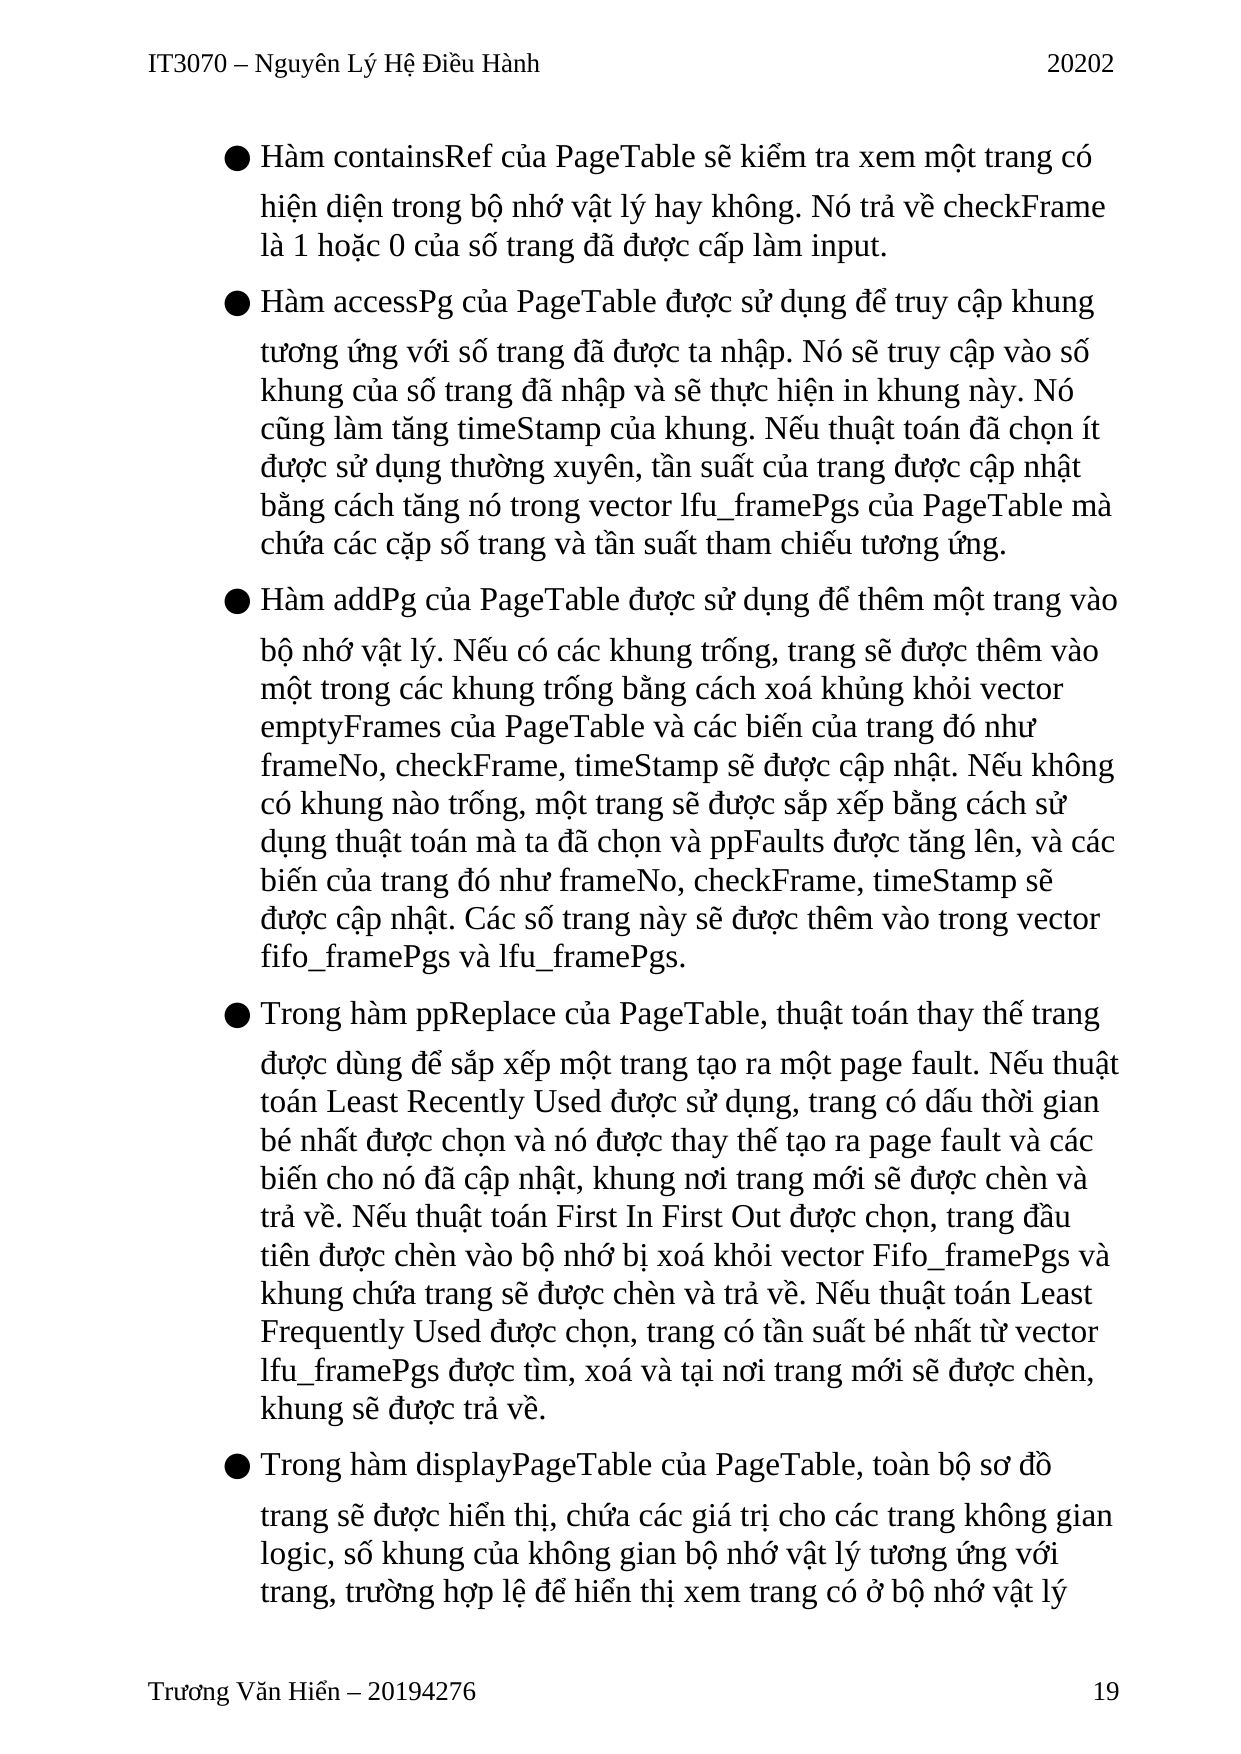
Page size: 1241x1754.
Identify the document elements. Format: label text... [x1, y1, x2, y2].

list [223, 1426, 1122, 1610]
list Trong hàm ppReplace của PageTable, thuật toán thay thế trang được dùng để sắp xếp một trang tạo ra một page fault. Nếu thuật toán Least Recently Used được sử dụng, trang có dấu thời gian bé nhất được chọn và nó được thay thế tạo ra page fault và các biến cho nó đã cập nhật, khung nơi trang mới sẽ được chèn và trả về. Nếu thuật toán First In First Out được chọn, trang đầu tiên được chèn vào bộ nhớ bị xoá khỏi vector Fifo_framePgs và khung chứa trang sẽ được chèn và trả về. Nếu thuật toán Least Frequently Used được chọn, trang có tần suất bé nhất từ vector lfu_framePgs được tìm, xoá và tại nơi trang mới sẽ được chèn, khung sẽ được trả về. [223, 975, 1122, 1426]
list Hàm accessPg của PageTable được sử dụng để truy cập khung tương ứng với số trang đã được ta nhập. Nó sẽ truy cập vào số khung của số trang đã nhập và sẽ thực hiện in khung này. Nó cũng làm tăng timeStamp của khung. Nếu thuật toán đã chọn ít được sử dụng thường xuyên, tần suất của trang được cập nhật bằng cách tăng nó trong vector lfu_framePgs của PageTable mà chứa các cặp số trang và tần suất tham chiếu tương ứng. [223, 263, 1122, 561]
list Hàm containsRef của PageTable sẽ kiểm tra xem một trang có hiện diện trong bộ nhớ vật lý hay không. Nó trả về checkFrame là 1 hoặc 0 của số trang đã được cấp làm input. [223, 118, 1122, 263]
list Hàm addPg của PageTable được sử dụng để thêm một trang vào bộ nhớ vật lý. Nếu có các khung trống, trang sẽ được thêm vào một trong các khung trống bằng cách xoá khủng khỏi vector emptyFrames của PageTable và các biến của trang đó như frameNo, checkFrame, timeStamp sẽ được cập nhật. Nếu không có khung nào trống, một trang sẽ được sắp xếp bằng cách sử dụng thuật toán mà ta đã chọn và ppFaults được tăng lên, và các biến của trang đó như frameNo, checkFrame, timeStamp sẽ được cập nhật. Các số trang này sẽ được thêm vào trong vector fifo_framePgs và lfu_framePgs. [223, 561, 1122, 975]
